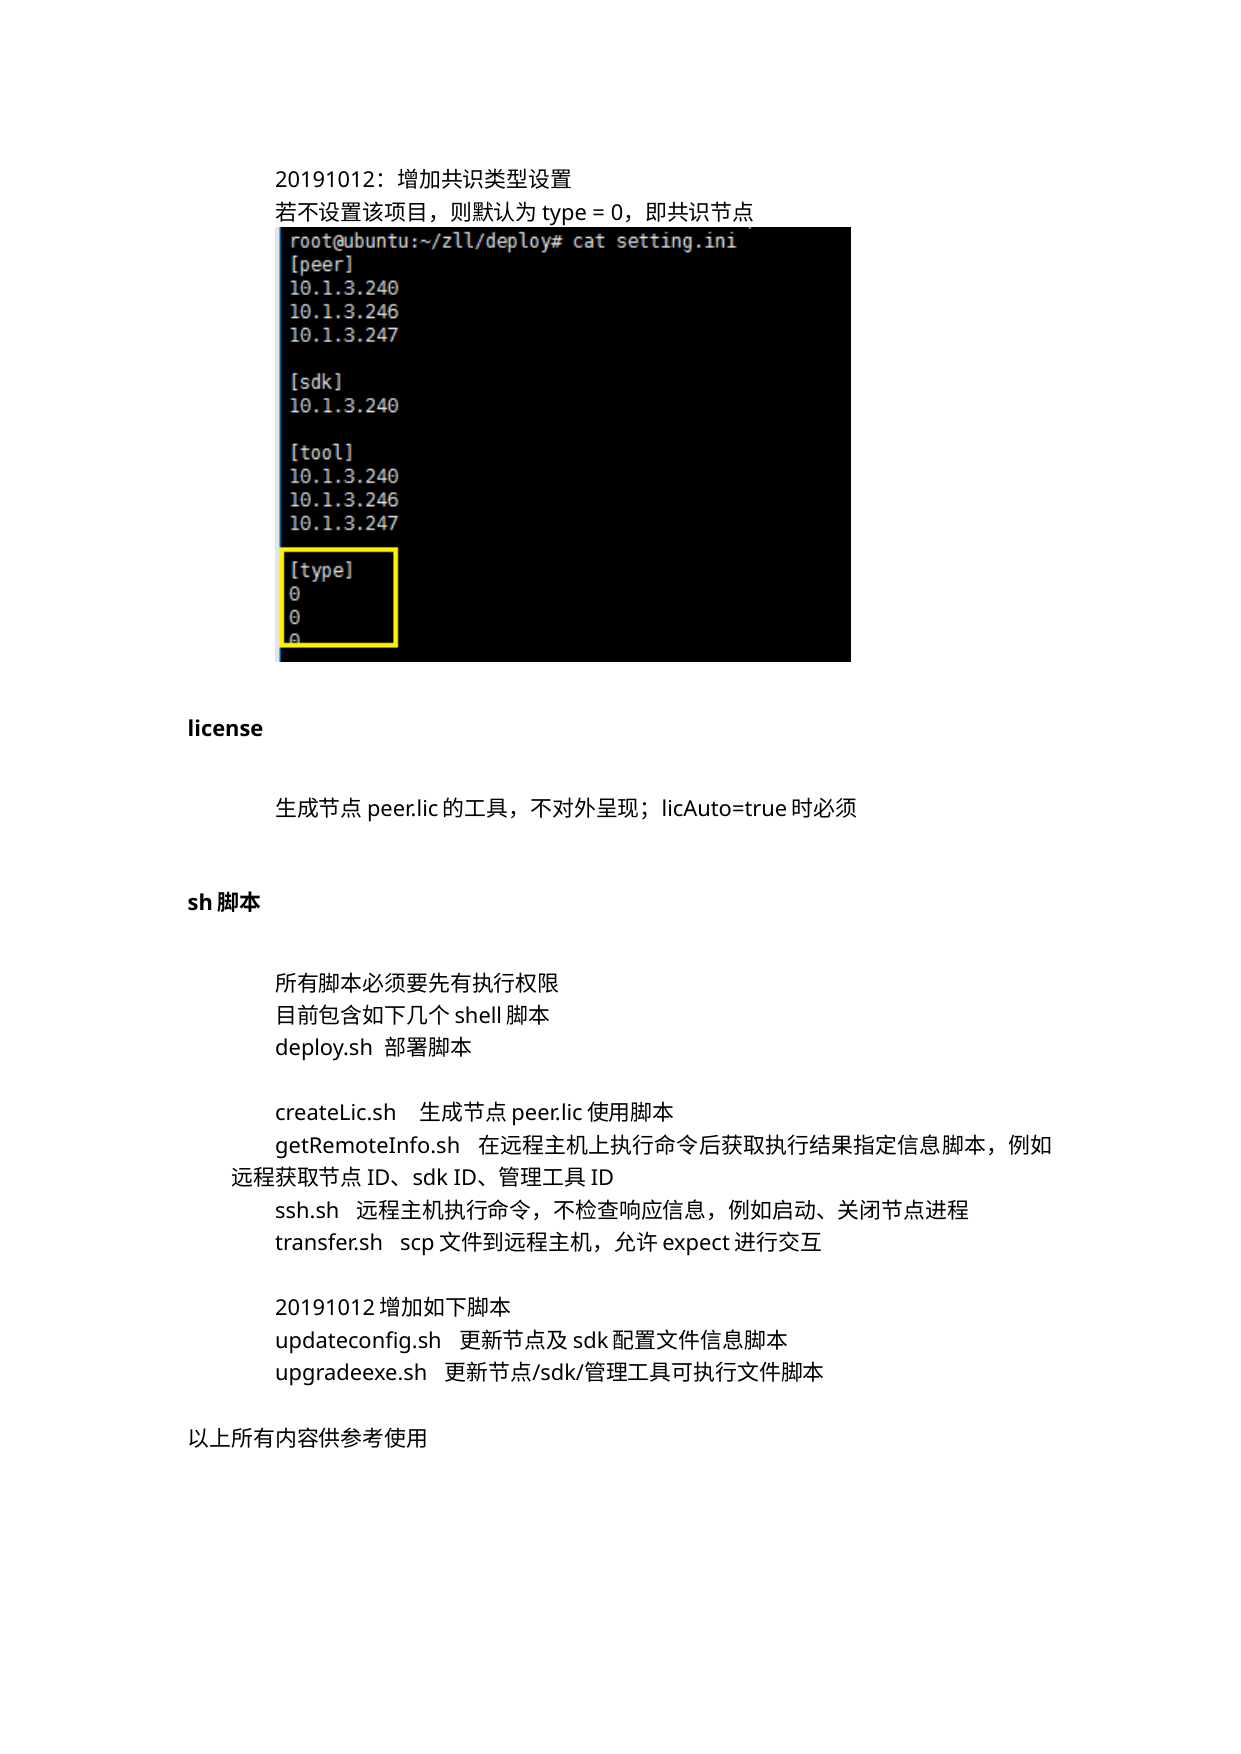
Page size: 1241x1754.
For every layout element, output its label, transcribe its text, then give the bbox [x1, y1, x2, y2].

list 所有脚本必须要先有执行权限 [269, 965, 1053, 998]
list 目前包含如下几个shell脚本 [275, 998, 1053, 1030]
text getRemoteInfo.sh 在远程主机上执行命令后获取执行结果指定信息脚本，例如远程获取节点ID、sdk ID、管理工具ID [231, 1128, 1053, 1193]
subtitle license [187, 711, 1053, 744]
text deploy.sh 部署脚本 [231, 1030, 1053, 1063]
list 生成节点peer.lic的工具，不对外呈现；licAuto=true时必须 [275, 791, 1053, 823]
subtitle sh脚本 [187, 885, 1053, 917]
text ssh.sh 远程主机执行命令，不检查响应信息，例如启动、关闭节点进程 [231, 1193, 1053, 1225]
text 若不设置该项目，则默认为type = 0，即共识节点 [275, 194, 1053, 227]
text 20191012增加如下脚本 [187, 1290, 1053, 1323]
text 以上所有内容供参考使用 [187, 1420, 1053, 1453]
text transfer.sh scp文件到远程主机，允许expect进行交互 [231, 1225, 1053, 1258]
text createLic.sh 生成节点peer.lic使用脚本 [231, 1095, 1053, 1128]
text 20191012：增加共识类型设置 [275, 162, 1053, 194]
text updateconfig.sh 更新节点及sdk配置文件信息脚本 [187, 1323, 1053, 1355]
text upgradeexe.sh 更新节点/sdk/管理工具可执行文件脚本 [231, 1355, 1053, 1388]
picture [275, 227, 851, 662]
